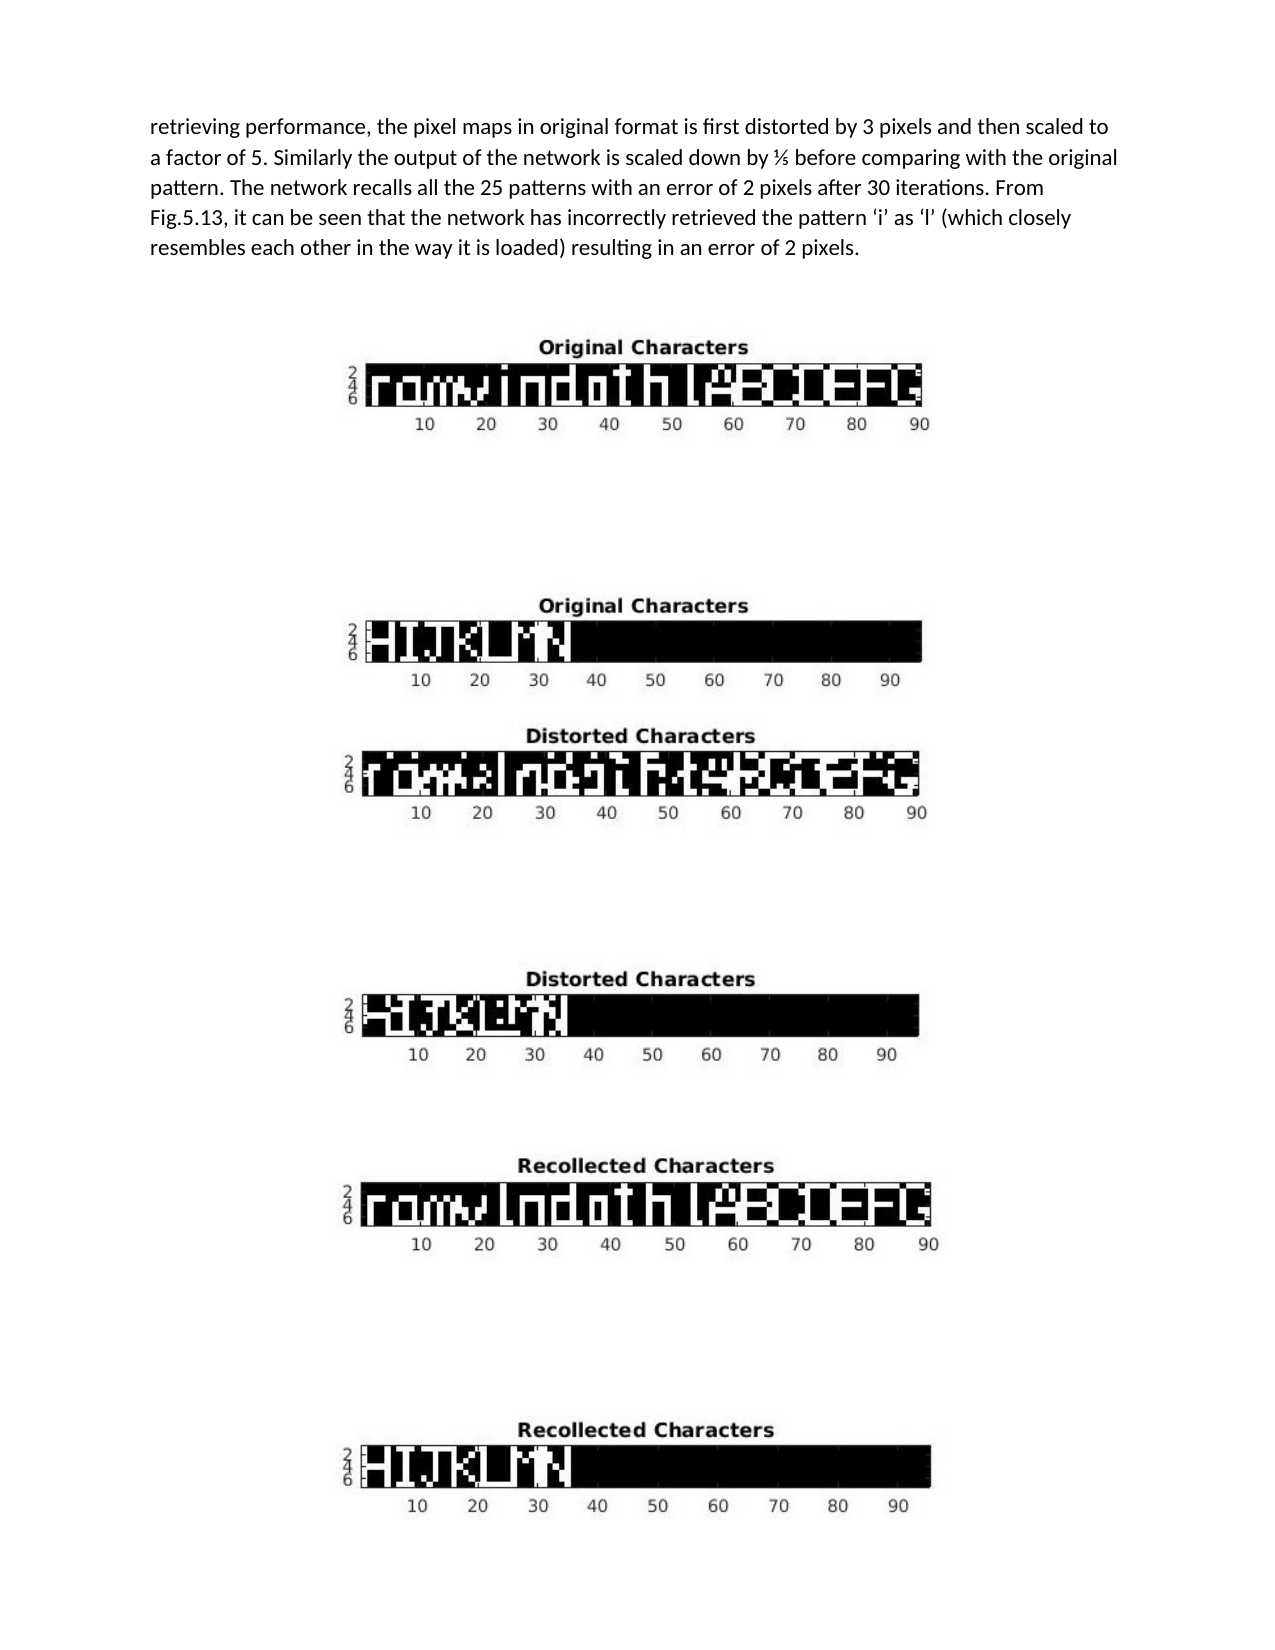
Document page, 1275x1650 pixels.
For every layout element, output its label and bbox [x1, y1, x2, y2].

picture [324, 1148, 951, 1520]
picture [332, 717, 943, 1083]
picture [340, 327, 935, 699]
text [150, 112, 1125, 261]
